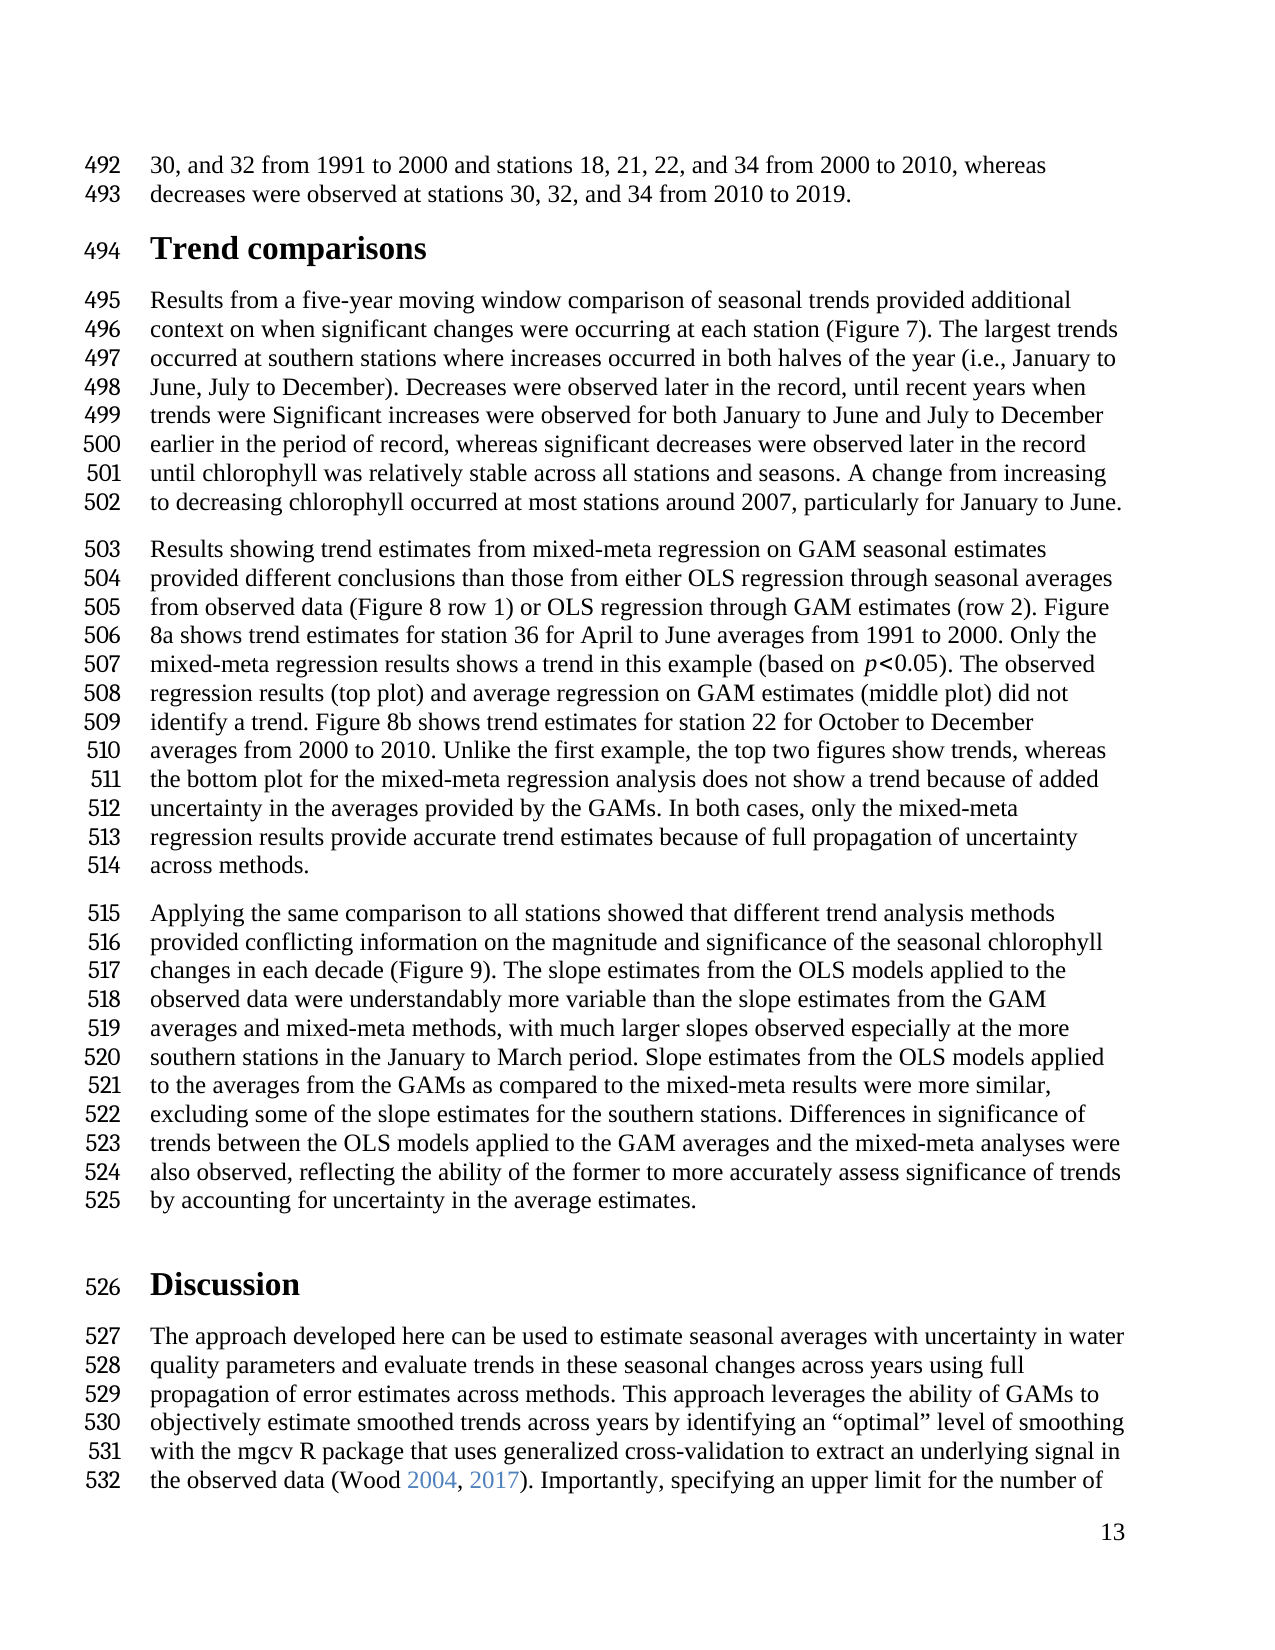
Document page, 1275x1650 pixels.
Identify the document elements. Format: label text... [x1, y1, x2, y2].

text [150, 1321, 1125, 1494]
subtitle Discussion [150, 1264, 1125, 1302]
text Results from a five-year moving window comparison of seasonal trends provided additional context on when significant changes were occurring at each station (Figure 7). The largest trends occurred at southern stations where increases occurred in both halves of the year (i.e., January to June, July to December). Decreases were observed later in the record, until recent years when trends were Significant increases were observed for both January to June and July to December earlier in the period of record, whereas significant decreases were observed later in the record until chlorophyll was relatively stable across all stations and seasons. A change from increasing to decreasing chlorophyll occurred at most stations around 2007, particularly for January to June. [150, 285, 1125, 515]
text Applying the same comparison to all stations showed that different trend analysis methods provided conflicting information on the magnitude and significance of the seasonal chlorophyll changes in each decade (Figure 9). The slope estimates from the OLS models applied to the observed data were understandably more variable than the slope estimates from the GAM averages and mixed-meta methods, with much larger slopes observed especially at the more southern stations in the January to March period. Slope estimates from the OLS models applied to the averages from the GAMs as compared to the mixed-meta results were more similar, excluding some of the slope estimates for the southern stations. Differences in significance of trends between the OLS models applied to the GAM averages and the mixed-meta analyses were also observed, reflecting the ability of the former to more accurately assess significance of trends by accounting for uncertainty in the average estimates. [150, 898, 1125, 1214]
text Results showing trend estimates from mixed-meta regression on GAM seasonal estimates provided different conclusions than those from either OLS regression through seasonal averages from observed data (Figure 8 row 1) or OLS regression through GAM estimates (row 2). Figure 8a shows trend estimates for station 36 for April to June averages from 1991 to 2000. Only the mixed-meta regression results shows a trend in this example (based on ). The observed regression results (top plot) and average regression on GAM estimates (middle plot) did not identify a trend. Figure 8b shows trend estimates for station 22 for October to December averages from 2000 to 2010. Unlike the first example, the top two figures show trends, whereas the bottom plot for the mixed-meta regression analysis does not show a trend because of added uncertainty in the averages provided by the GAMs. In both cases, only the mixed-meta regression results provide accurate trend estimates because of full propagation of uncertainty across methods. [150, 534, 1125, 879]
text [150, 150, 1125, 207]
subtitle Trend comparisons [150, 228, 1125, 267]
